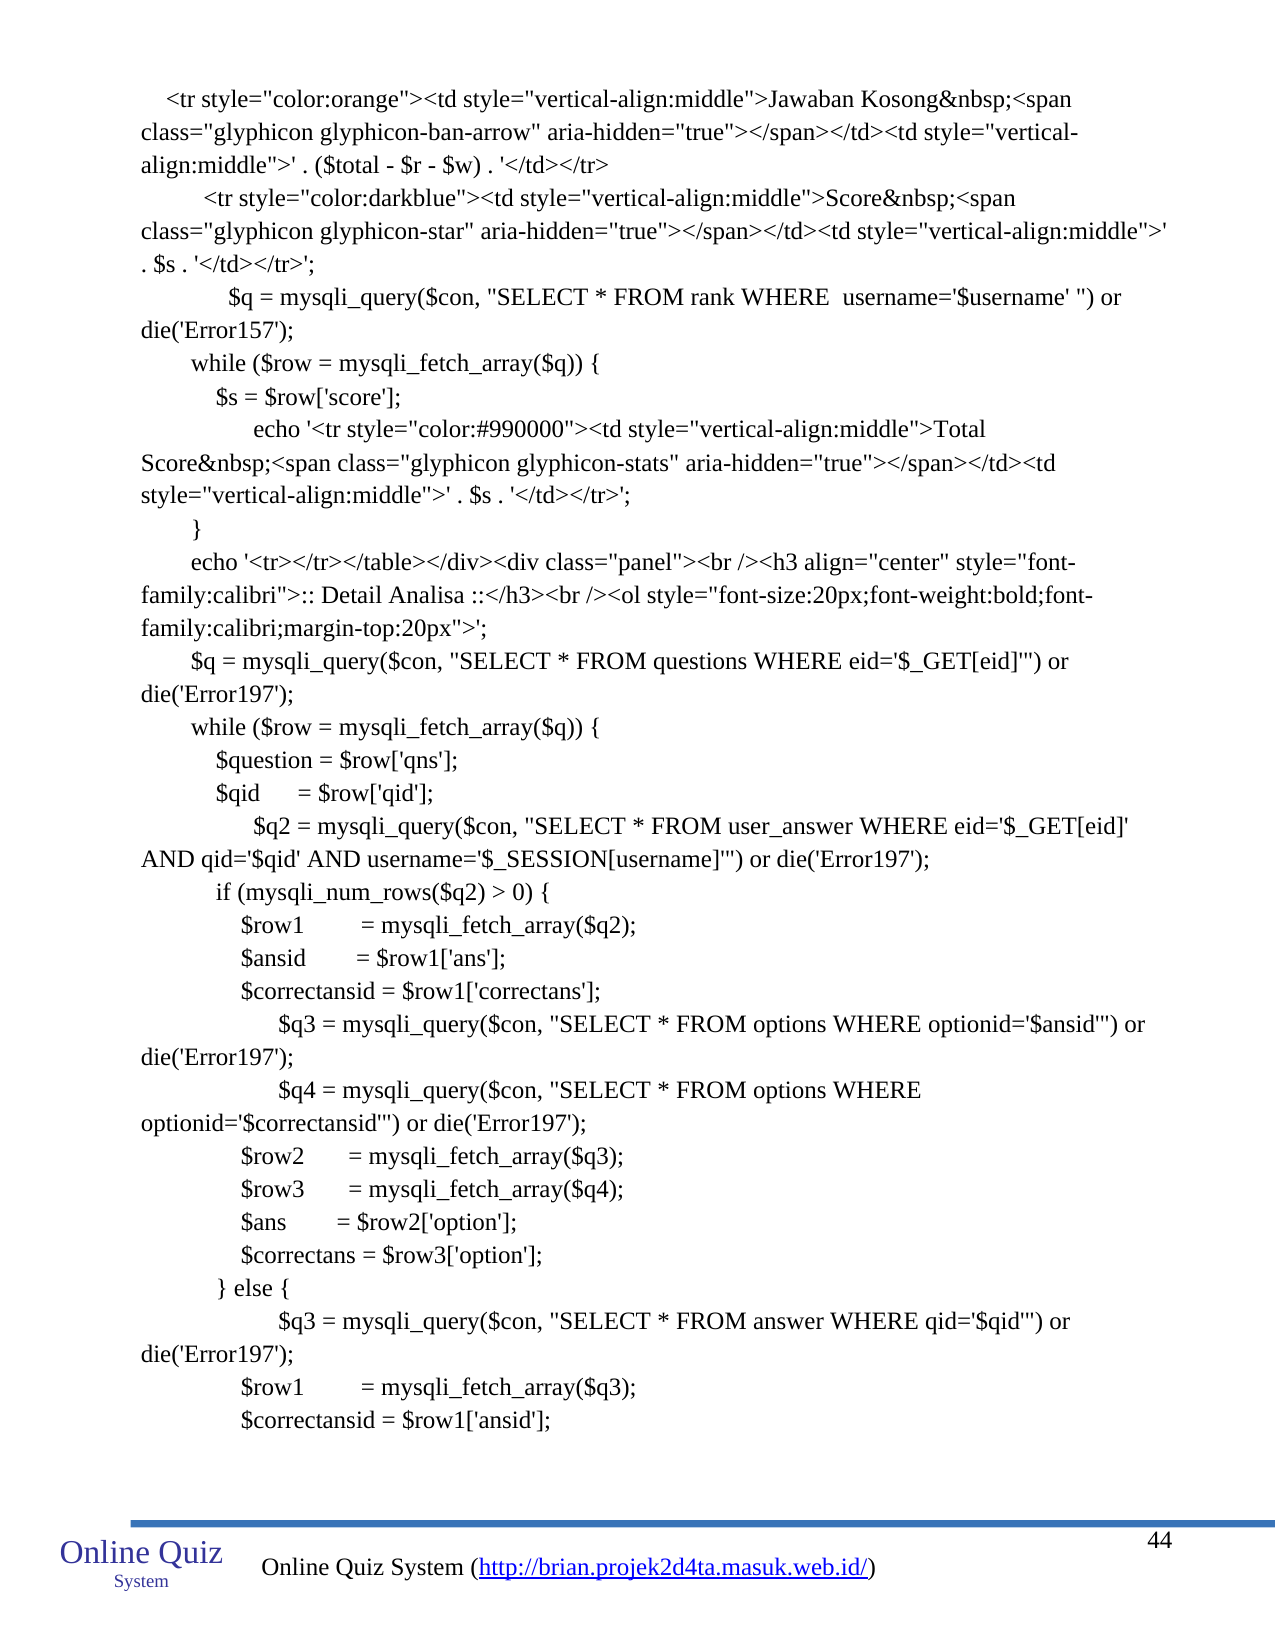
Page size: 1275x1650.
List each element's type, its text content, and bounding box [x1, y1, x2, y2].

text $correctansid = $row1['correctans']; [103, 976, 1172, 1005]
text $qid = $row['qid']; [103, 778, 1172, 807]
text <tr style="color:darkblue"><td style="vertical-align:middle">Score&nbsp;<span class="glyphicon glyphicon-star" aria-hidden="true"></span></td><td style="vertical-align:middle">' . $s . '</td></tr>'; [141, 183, 1172, 278]
text $row3 = mysqli_fetch_array($q4); [103, 1174, 1172, 1203]
text $q = mysqli_query($con, "SELECT * FROM questions WHERE eid='$_GET[eid]'") or die('Error197'); [141, 646, 1172, 707]
text $ansid = $row1['ans']; [103, 943, 1172, 972]
text if (mysqli_num_rows($q2) > 0) { [103, 877, 1172, 906]
text $correctansid = $row1['ansid']; [103, 1405, 1172, 1434]
text $question = $row['qns']; [103, 745, 1172, 773]
text <tr style="color:orange"><td style="vertical-align:middle">Jawaban Kosong&nbsp;<span class="glyphicon glyphicon-ban-arrow" aria-hidden="true"></span></td><td style="vertical-align:middle">' . ($total - $r - $w) . '</td></tr> [141, 84, 1172, 179]
text $row1 = mysqli_fetch_array($q2); [103, 910, 1172, 939]
text } else { [103, 1273, 1172, 1302]
text $correctans = $row3['option']; [103, 1240, 1172, 1269]
text $s = $row['score']; [103, 382, 1172, 410]
text $q3 = mysqli_query($con, "SELECT * FROM answer WHERE qid='$qid'") or die('Error197'); [141, 1306, 1172, 1368]
text echo '<tr></tr></table></div><div class="panel"><br /><h3 align="center" style="font-family:calibri">:: Detail Analisa ::</h3><br /><ol style="font-size:20px;font-weight:bold;font-family:calibri;margin-top:20px">'; [141, 547, 1172, 641]
text $row1 = mysqli_fetch_array($q3); [103, 1372, 1172, 1401]
text $q2 = mysqli_query($con, "SELECT * FROM user_answer WHERE eid='$_GET[eid]' AND qid='$qid' AND username='$_SESSION[username]'") or die('Error197'); [141, 811, 1172, 873]
text while ($row = mysqli_fetch_array($q)) { [103, 712, 1172, 741]
text } [103, 514, 1172, 542]
text while ($row = mysqli_fetch_array($q)) { [103, 348, 1172, 377]
text $q3 = mysqli_query($con, "SELECT * FROM options WHERE optionid='$ansid'") or die('Error197'); [141, 1009, 1172, 1071]
text $q4 = mysqli_query($con, "SELECT * FROM options WHERE optionid='$correctansid'") or die('Error197'); [141, 1075, 1172, 1137]
text echo '<tr style="color:#990000"><td style="vertical-align:middle">Total Score&nbsp;<span class="glyphicon glyphicon-stats" aria-hidden="true"></span></td><td style="vertical-align:middle">' . $s . '</td></tr>'; [141, 414, 1172, 509]
text $ans = $row2['option']; [103, 1207, 1172, 1236]
text $q = mysqli_query($con, "SELECT * FROM rank WHERE username='$username' ") or die('Error157'); [141, 282, 1172, 344]
text $row2 = mysqli_fetch_array($q3); [103, 1141, 1172, 1170]
